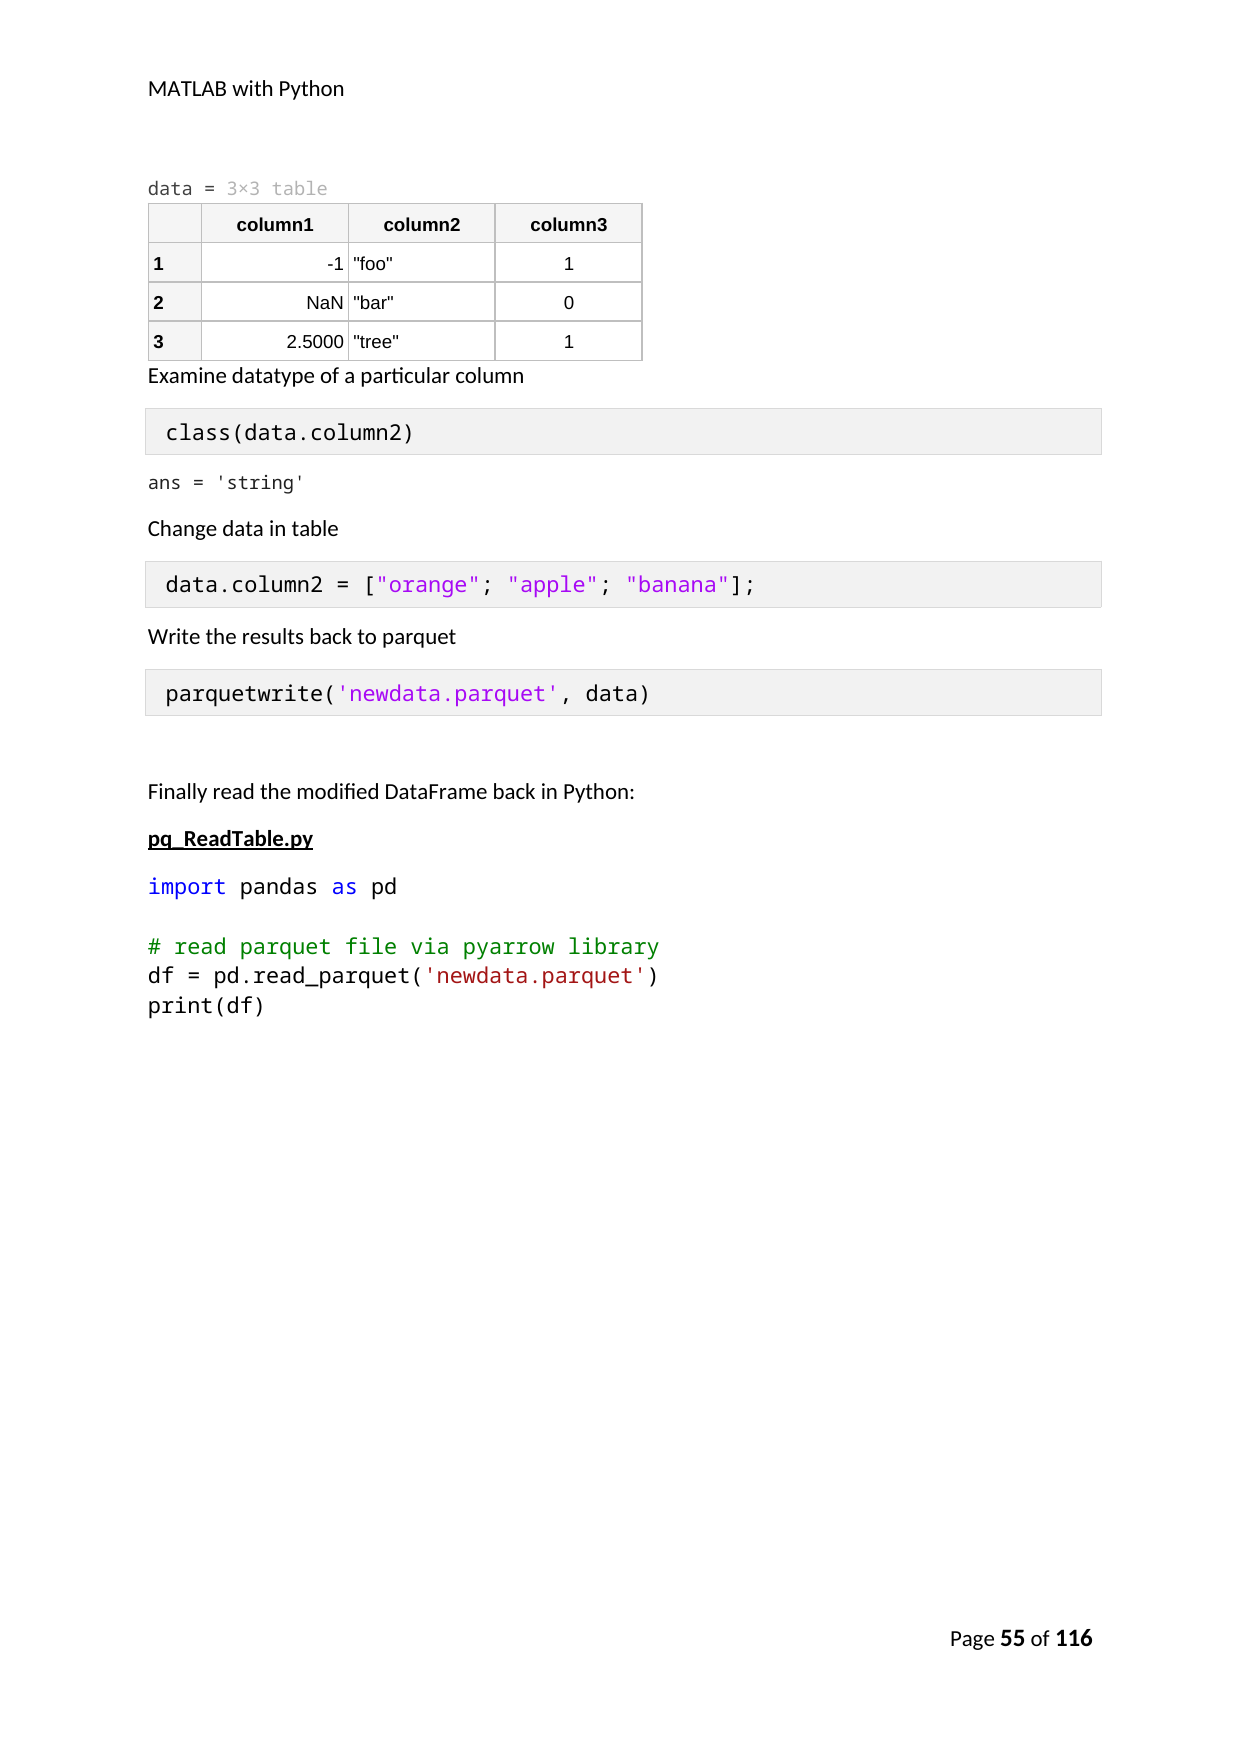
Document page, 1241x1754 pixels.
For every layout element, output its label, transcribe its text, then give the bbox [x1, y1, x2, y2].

table_cell "tree" [349, 322, 494, 360]
table_cell "foo" [349, 243, 494, 281]
table_cell 1 [149, 243, 201, 281]
table_cell 1 [496, 322, 641, 360]
table_cell "bar" [349, 283, 494, 320]
text pq_ReadTable.py [148, 824, 1093, 852]
text df = pd.read_parquet('newdata.parquet') [148, 960, 1093, 990]
table_cell 0 [496, 283, 641, 320]
table_cell NaN [202, 283, 348, 320]
text import pandas as pd [148, 871, 1093, 901]
text data.column2 = ["orange"; "apple"; "banana"]; [146, 562, 1101, 607]
text Change data in table [148, 514, 1093, 542]
text parquetwrite('newdata.parquet', data) [146, 670, 1101, 715]
table_cell 1 [496, 243, 641, 281]
table_cell 2.5000 [202, 322, 348, 360]
text ans = 'string' [148, 469, 1093, 495]
text Examine datatype of a particular column [148, 361, 1093, 389]
text Write the results back to parquet [148, 622, 1093, 650]
text class(data.column2) [146, 409, 1101, 454]
text data = 3×3 table [148, 148, 1093, 201]
text # read parquet file via pyarrow library [148, 931, 1093, 960]
table_cell 2 [149, 283, 201, 320]
text Finally read the modified DataFrame back in Python: [148, 777, 1093, 805]
text print(df) [148, 990, 1093, 1020]
table_header column2 [349, 204, 494, 242]
table_cell 3 [149, 322, 201, 360]
table_header [149, 204, 201, 242]
table_header column3 [496, 204, 641, 242]
table_header column1 [202, 204, 348, 242]
table_cell -1 [202, 243, 348, 281]
